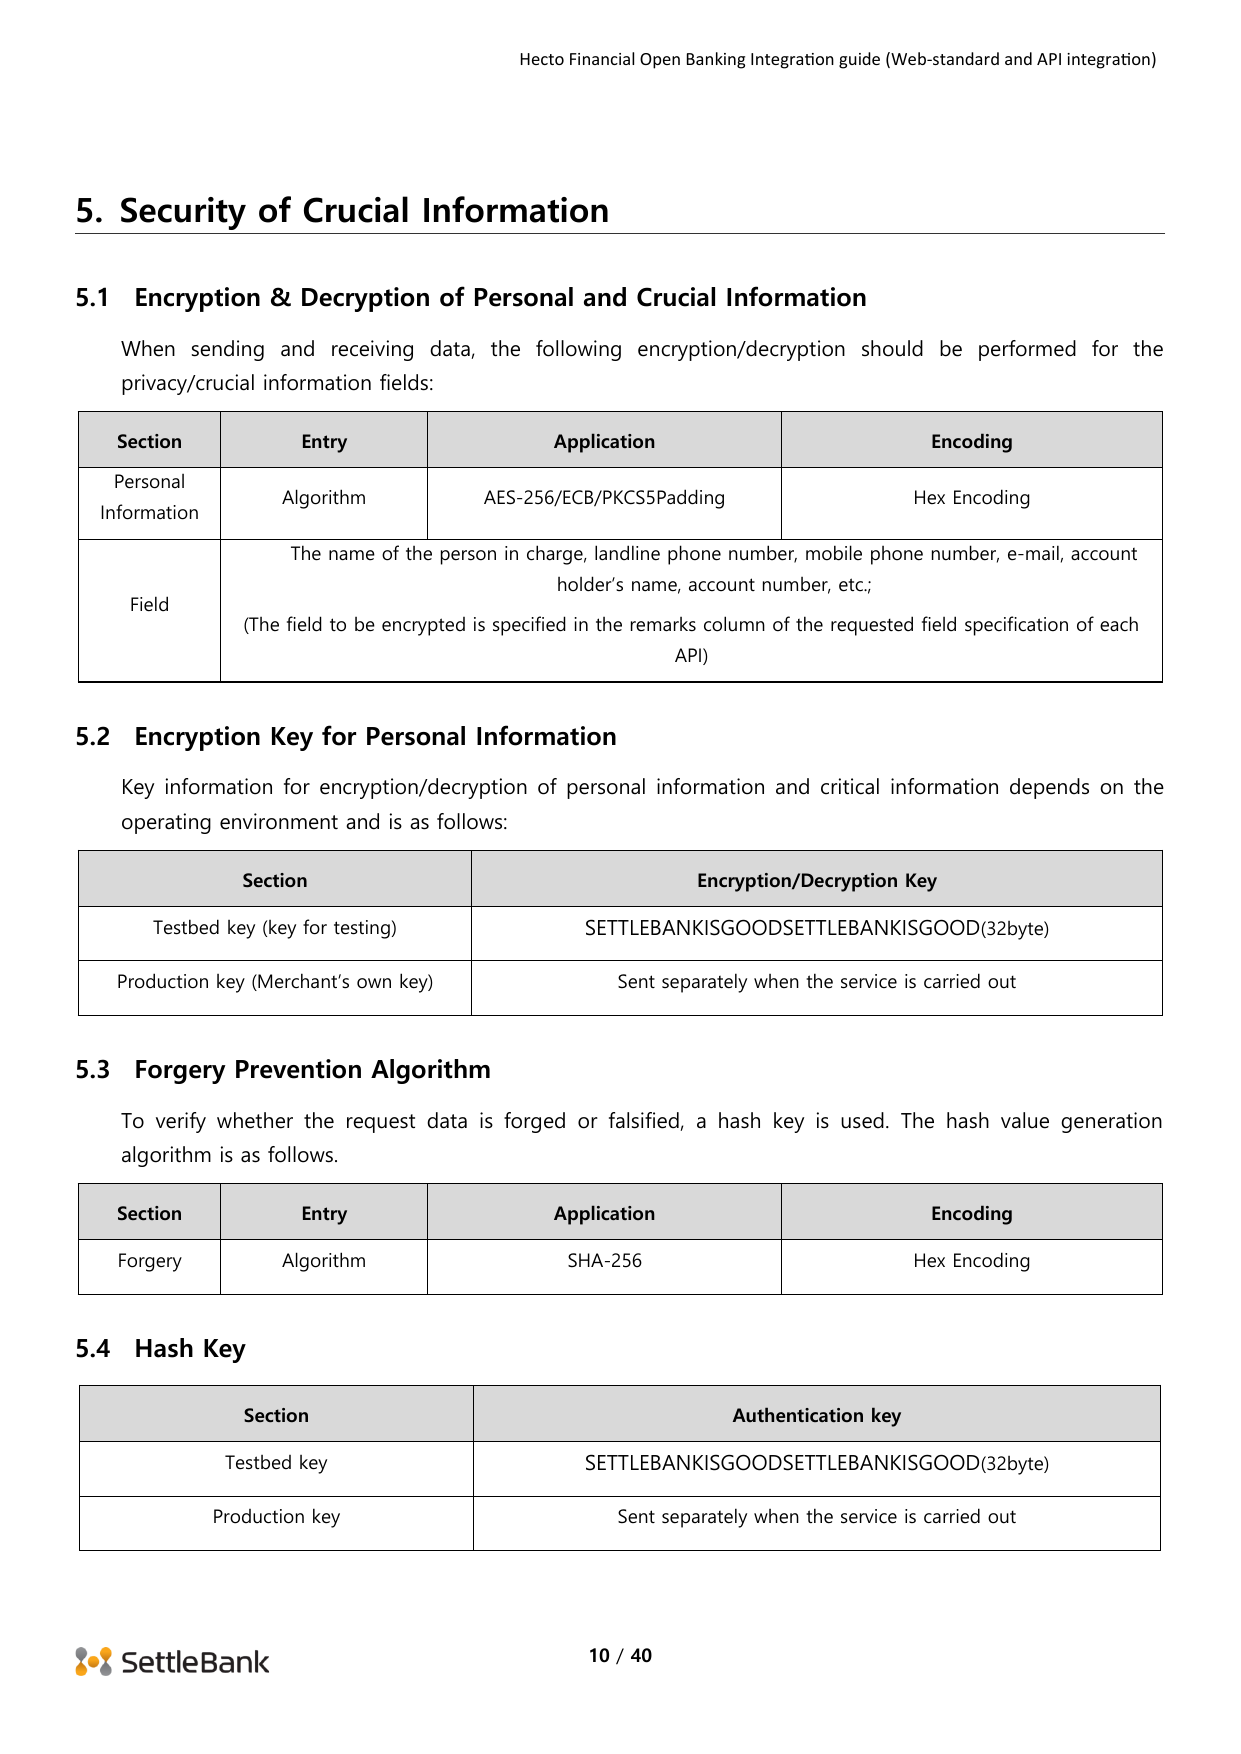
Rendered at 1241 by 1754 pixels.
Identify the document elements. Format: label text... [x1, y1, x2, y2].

table_header Section [79, 1184, 220, 1239]
table_cell Production key [80, 1497, 473, 1550]
table_cell Hex Encoding [782, 468, 1162, 539]
text Key information for encryption/decryption of personal information and critical information depends on the operating environment and is as follows: [121, 772, 1165, 834]
table_cell Forgery [79, 1240, 220, 1294]
table_header Entry [221, 1184, 427, 1239]
text When sending and receiving data, the following encryption/decryption should be performed for the privacy/crucial information fields: [121, 333, 1165, 396]
table_cell Production key (Merchant’s own key) [79, 961, 471, 1015]
table_cell SETTLEBANKISGOODSETTLEBANKISGOOD(32byte) [474, 1442, 1160, 1496]
table_header Encoding [782, 412, 1162, 467]
table_cell Testbed key [80, 1442, 473, 1496]
table_cell The name of the person in charge, landline phone number, mobile phone number, e-mail, account holder’s name, account number, etc.; (The field to be encrypted is specified in the remarks column of the requested field specification of each API) [221, 540, 1162, 681]
table_cell Field [79, 540, 220, 681]
table_header Authentication key [474, 1386, 1160, 1441]
subtitle Hash Key [75, 1331, 1165, 1364]
table_cell Sent separately when the service is carried out [472, 961, 1162, 1015]
subtitle Forgery Prevention Algorithm [75, 1052, 1165, 1085]
table_header Application [428, 412, 781, 467]
table_cell Algorithm [221, 1240, 427, 1294]
table_cell SETTLEBANKISGOODSETTLEBANKISGOOD(32byte) [472, 907, 1162, 960]
table_header Section [80, 1386, 473, 1441]
subtitle Security of Crucial Information [75, 186, 1165, 233]
picture [75, 1647, 270, 1676]
table_header Encryption/Decryption Key [472, 851, 1162, 906]
table_cell SHA-256 [428, 1240, 781, 1294]
table_cell AES-256/ECB/PKCS5Padding [428, 468, 781, 539]
table_cell Testbed key (key for testing) [79, 907, 471, 960]
table_cell Algorithm [221, 468, 427, 539]
table_header Encoding [782, 1184, 1162, 1239]
table_cell Hex Encoding [782, 1240, 1162, 1294]
table_header Entry [221, 412, 427, 467]
table_cell Personal Information [79, 468, 220, 539]
table_header Section [79, 412, 220, 467]
text To verify whether the request data is forged or falsified, a hash key is used. The hash value generation algorithm is as follows. [121, 1106, 1165, 1168]
table_header Application [428, 1184, 781, 1239]
subtitle Encryption Key for Personal Information [75, 718, 1165, 751]
table_header Section [79, 851, 471, 906]
table_cell Sent separately when the service is carried out [474, 1497, 1160, 1550]
subtitle Encryption & Decryption of Personal and Crucial Information [75, 279, 1165, 313]
